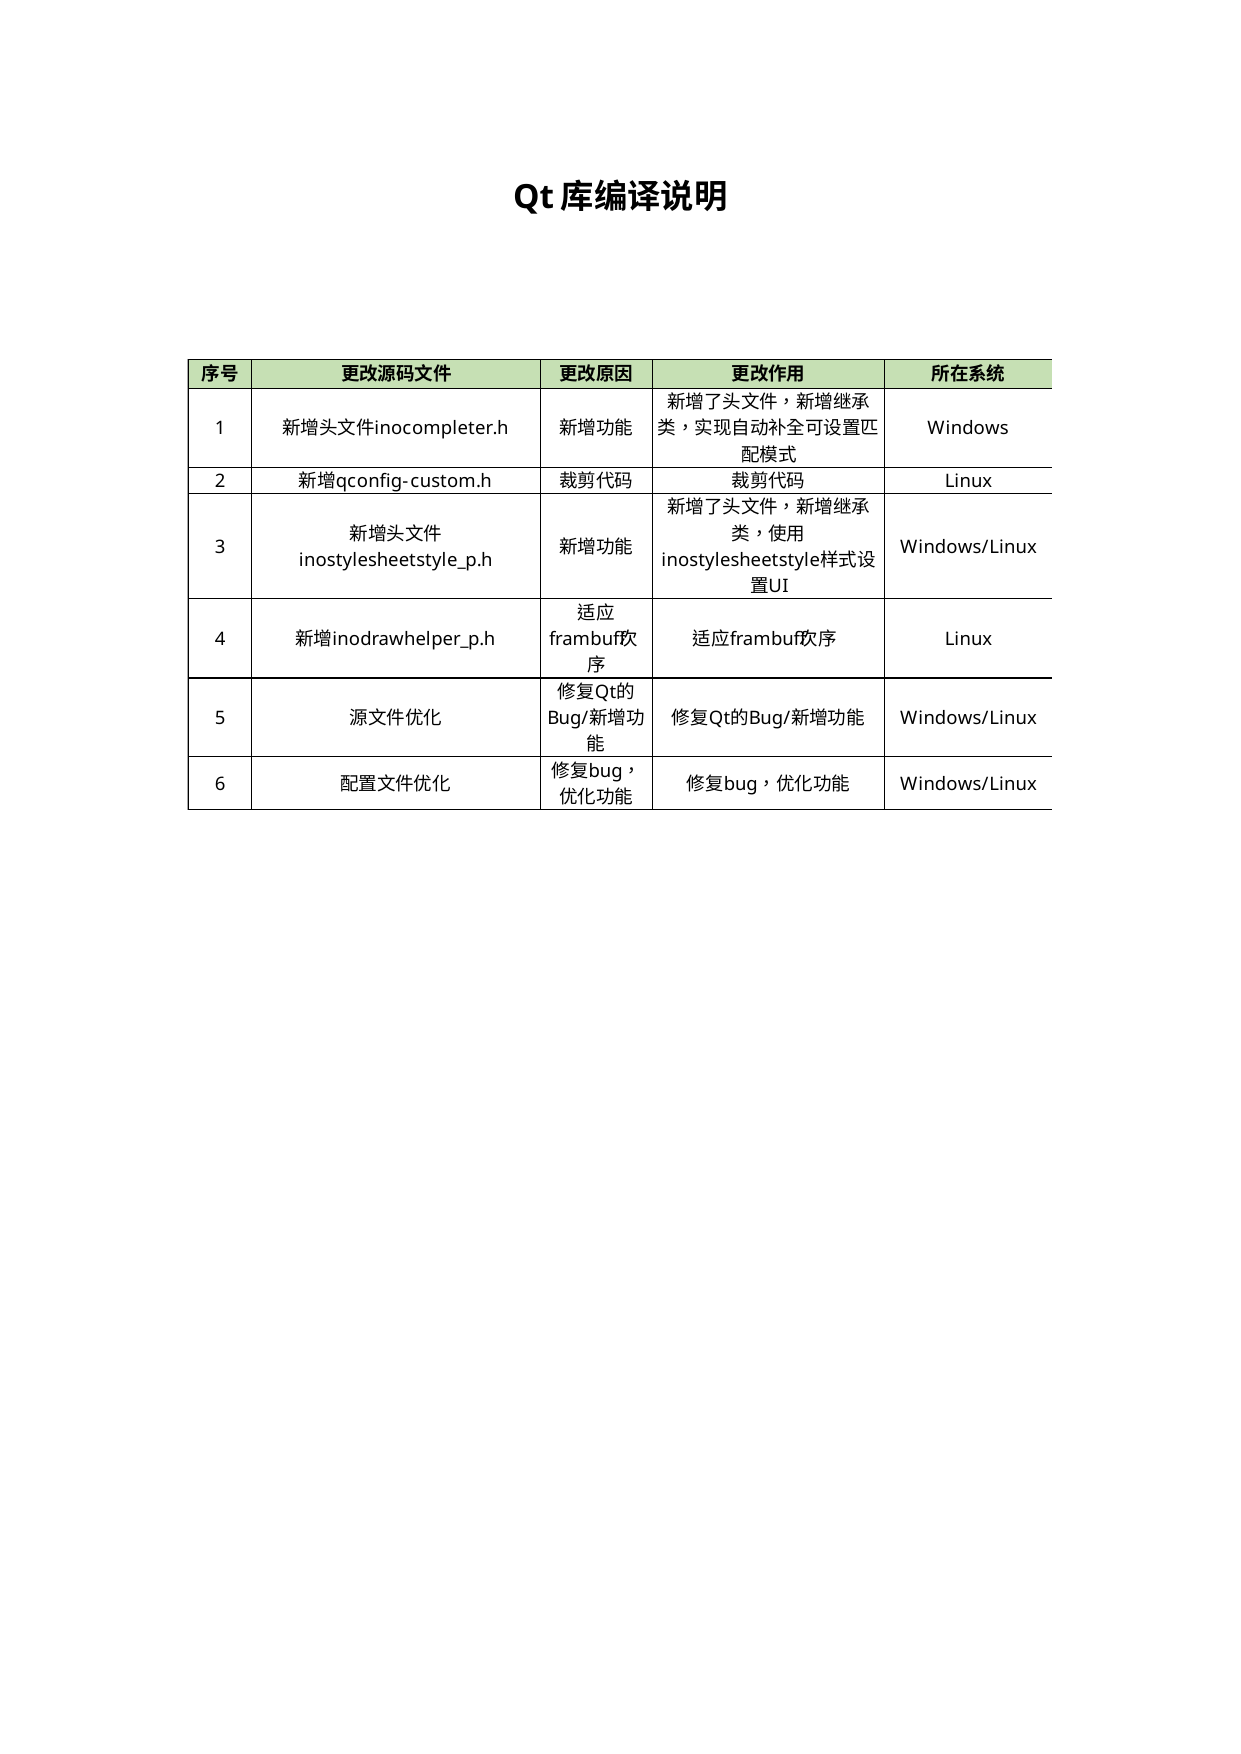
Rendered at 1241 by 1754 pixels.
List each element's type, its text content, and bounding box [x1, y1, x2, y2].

text Qt库编译说明 [187, 162, 1053, 227]
